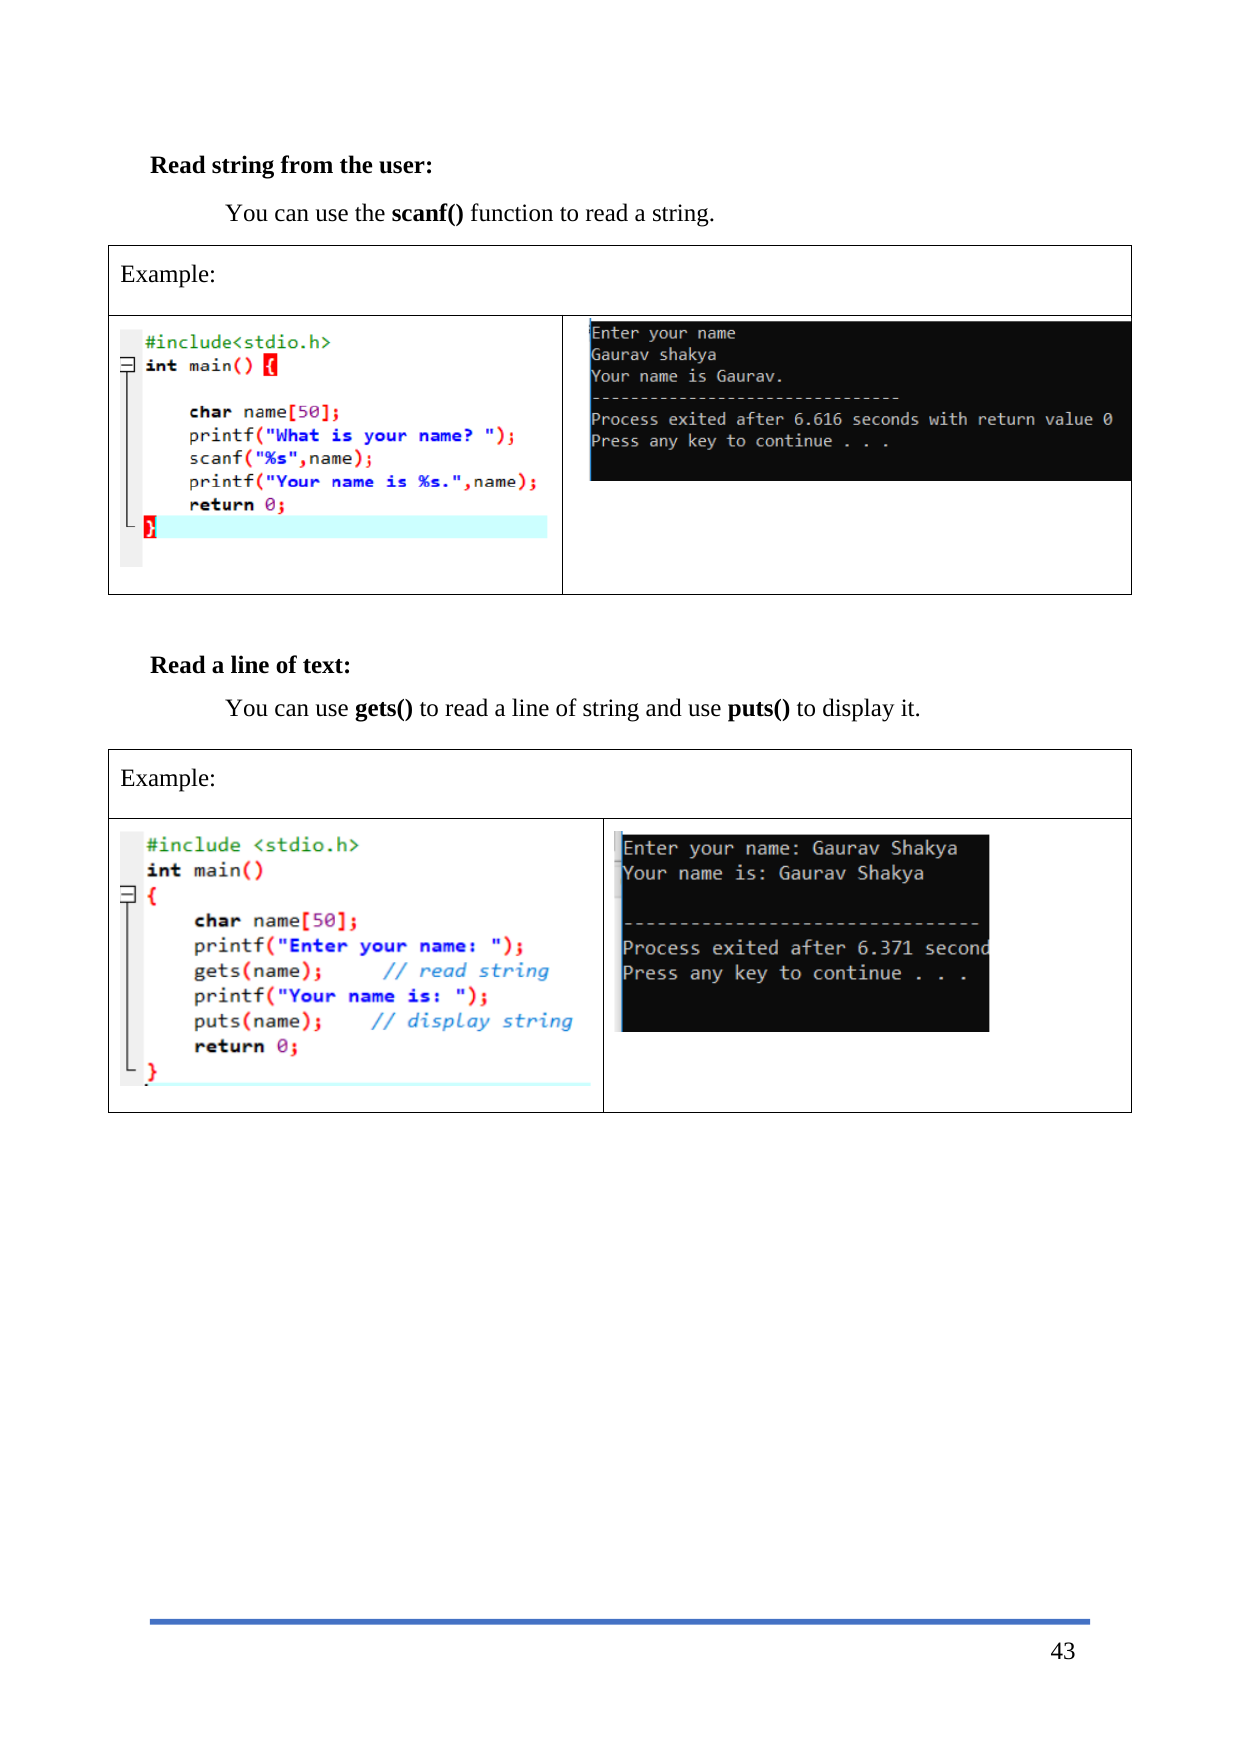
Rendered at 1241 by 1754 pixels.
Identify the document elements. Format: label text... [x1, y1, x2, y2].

picture [588, 318, 1132, 481]
table_cell [563, 316, 1131, 594]
picture [614, 831, 990, 1032]
table_cell [109, 819, 603, 1112]
picture [120, 328, 548, 567]
list You can use gets() to read a line of string and use puts() to display it. [225, 693, 1090, 722]
table_cell [604, 819, 1131, 1112]
table_cell [109, 316, 562, 594]
list Read a line of text: [150, 650, 1090, 679]
table_header Example: [109, 750, 1131, 818]
table_header Example: [109, 246, 1131, 314]
text You can use the scanf() function to read a string. [150, 198, 1090, 226]
picture [120, 831, 591, 1086]
text Read string from the user: [150, 150, 1090, 179]
